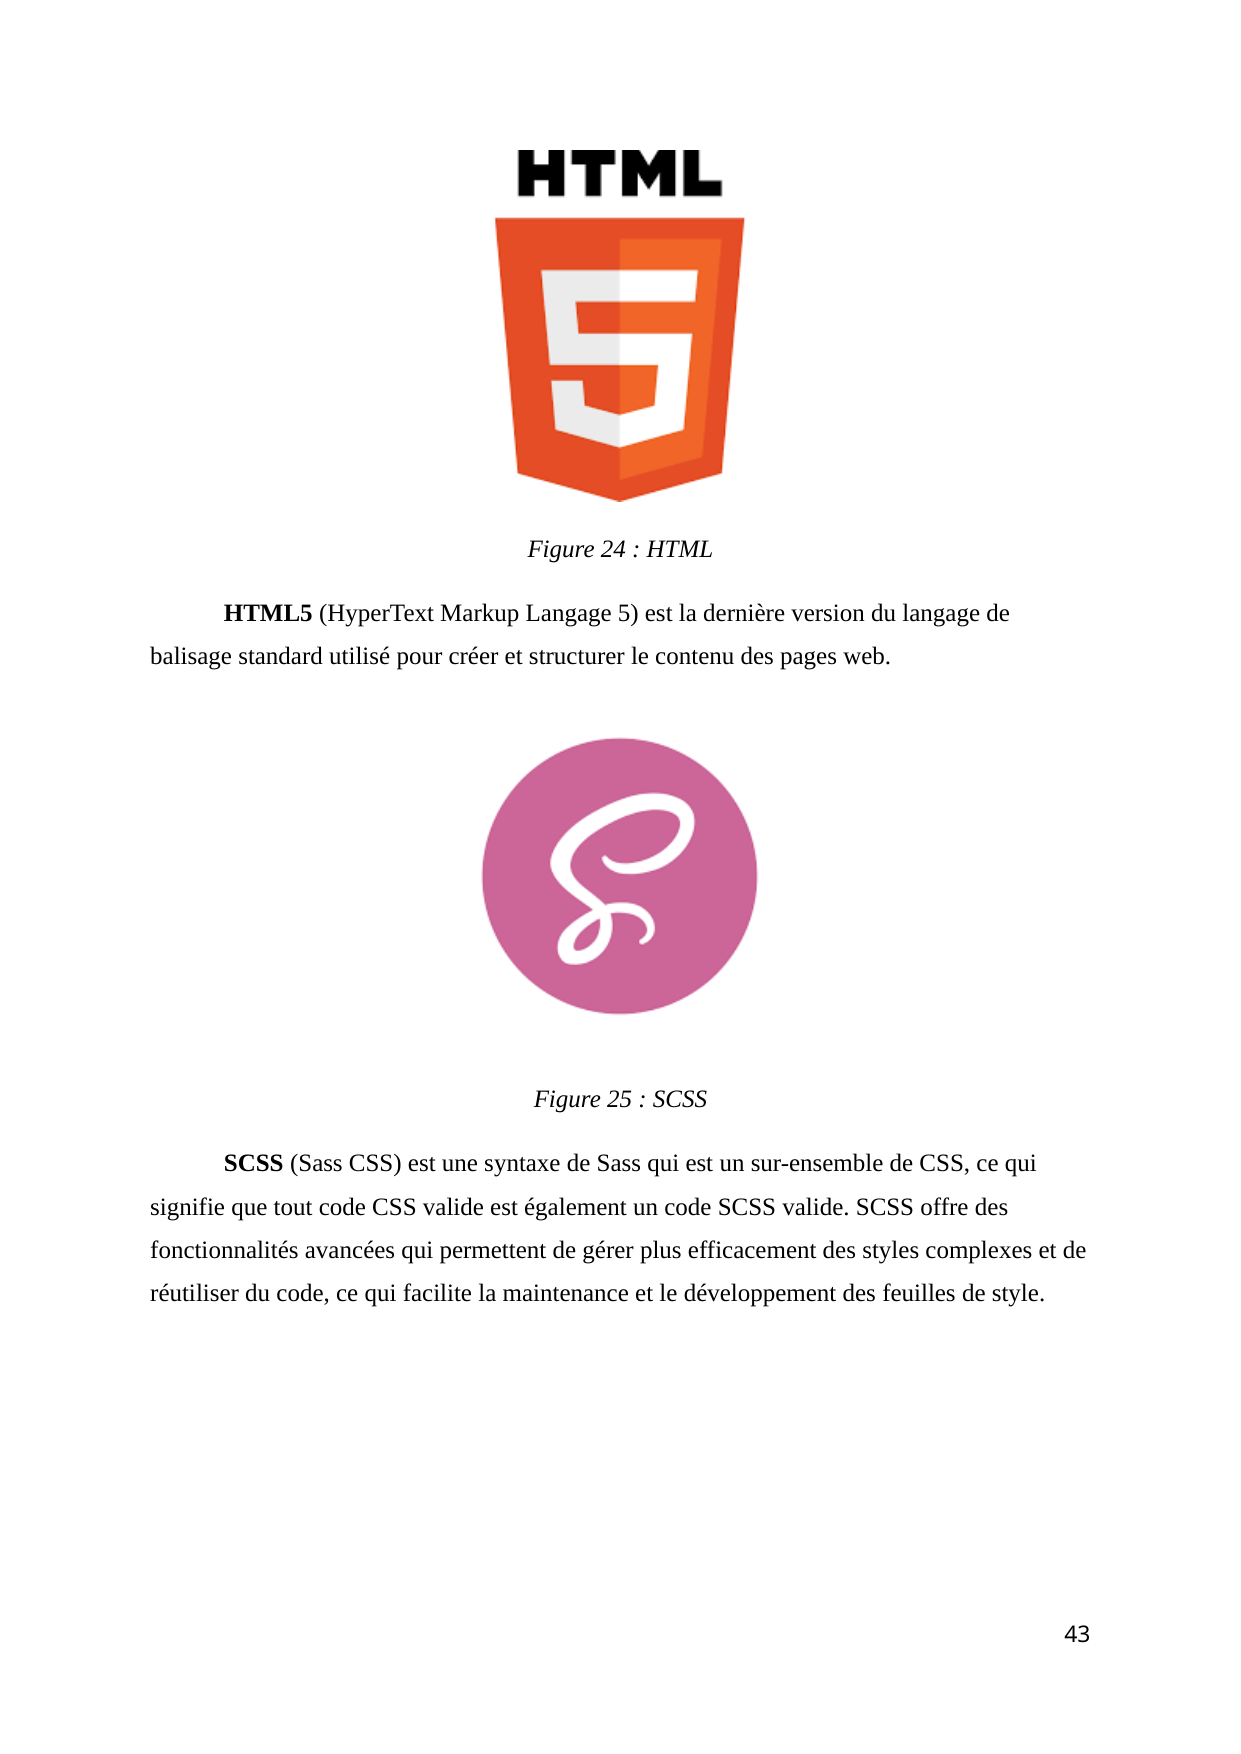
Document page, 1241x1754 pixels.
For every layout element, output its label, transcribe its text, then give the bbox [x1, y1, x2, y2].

text Figure 24 : HTML [150, 534, 1090, 563]
text SCSS (Sass CSS) est une syntaxe de Sass qui est un sur-ensemble de CSS, ce qui signifie que tout code CSS valide est également un code SCSS valide. SCSS offre des fonctionnalités avancées qui permettent de gérer plus efficacement des styles complexes et de réutiliser du code, ce qui facilite la maintenance et le développement des feuilles de style. [150, 1148, 1090, 1307]
text Figure 25 : SCSS [150, 1084, 1090, 1113]
picture [444, 700, 796, 1053]
text HTML5 (HyperText Markup Langage 5) est la dernière version du langage de balisage standard utilisé pour créer et structurer le contenu des pages web. [150, 598, 1090, 670]
picture [444, 150, 796, 502]
